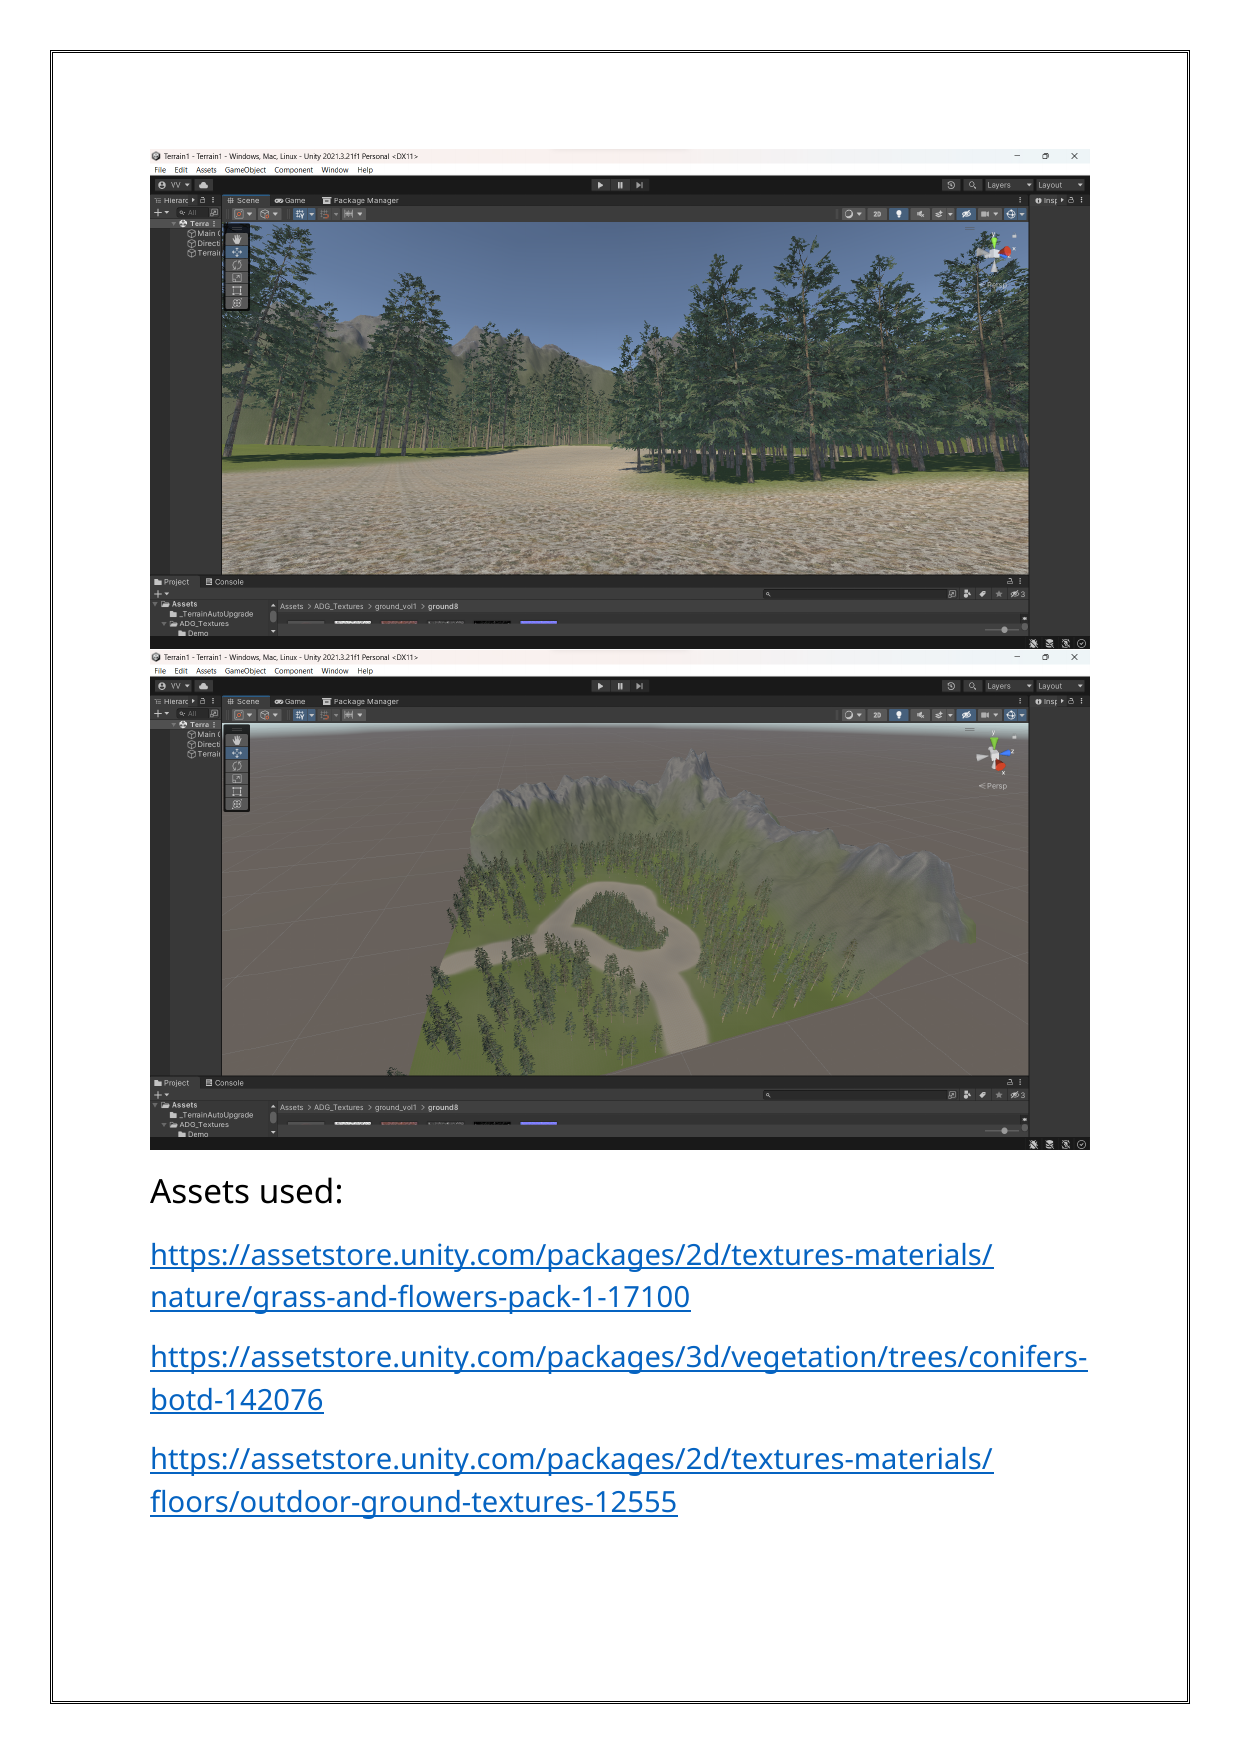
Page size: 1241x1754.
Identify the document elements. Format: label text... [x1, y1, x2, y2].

text https://assetstore.unity.com/packages/2d/textures-materials/nature/grass-and-flowers-pack-1-17100 [150, 1234, 1090, 1316]
text Assets used: [150, 1168, 1090, 1213]
text https://assetstore.unity.com/packages/2d/textures-materials/floors/outdoor-ground-textures-12555 [150, 1438, 1090, 1521]
picture [150, 149, 1090, 649]
text https://assetstore.unity.com/packages/3d/vegetation/trees/conifers-botd-142076 [150, 1336, 1090, 1418]
picture [150, 650, 1090, 1150]
